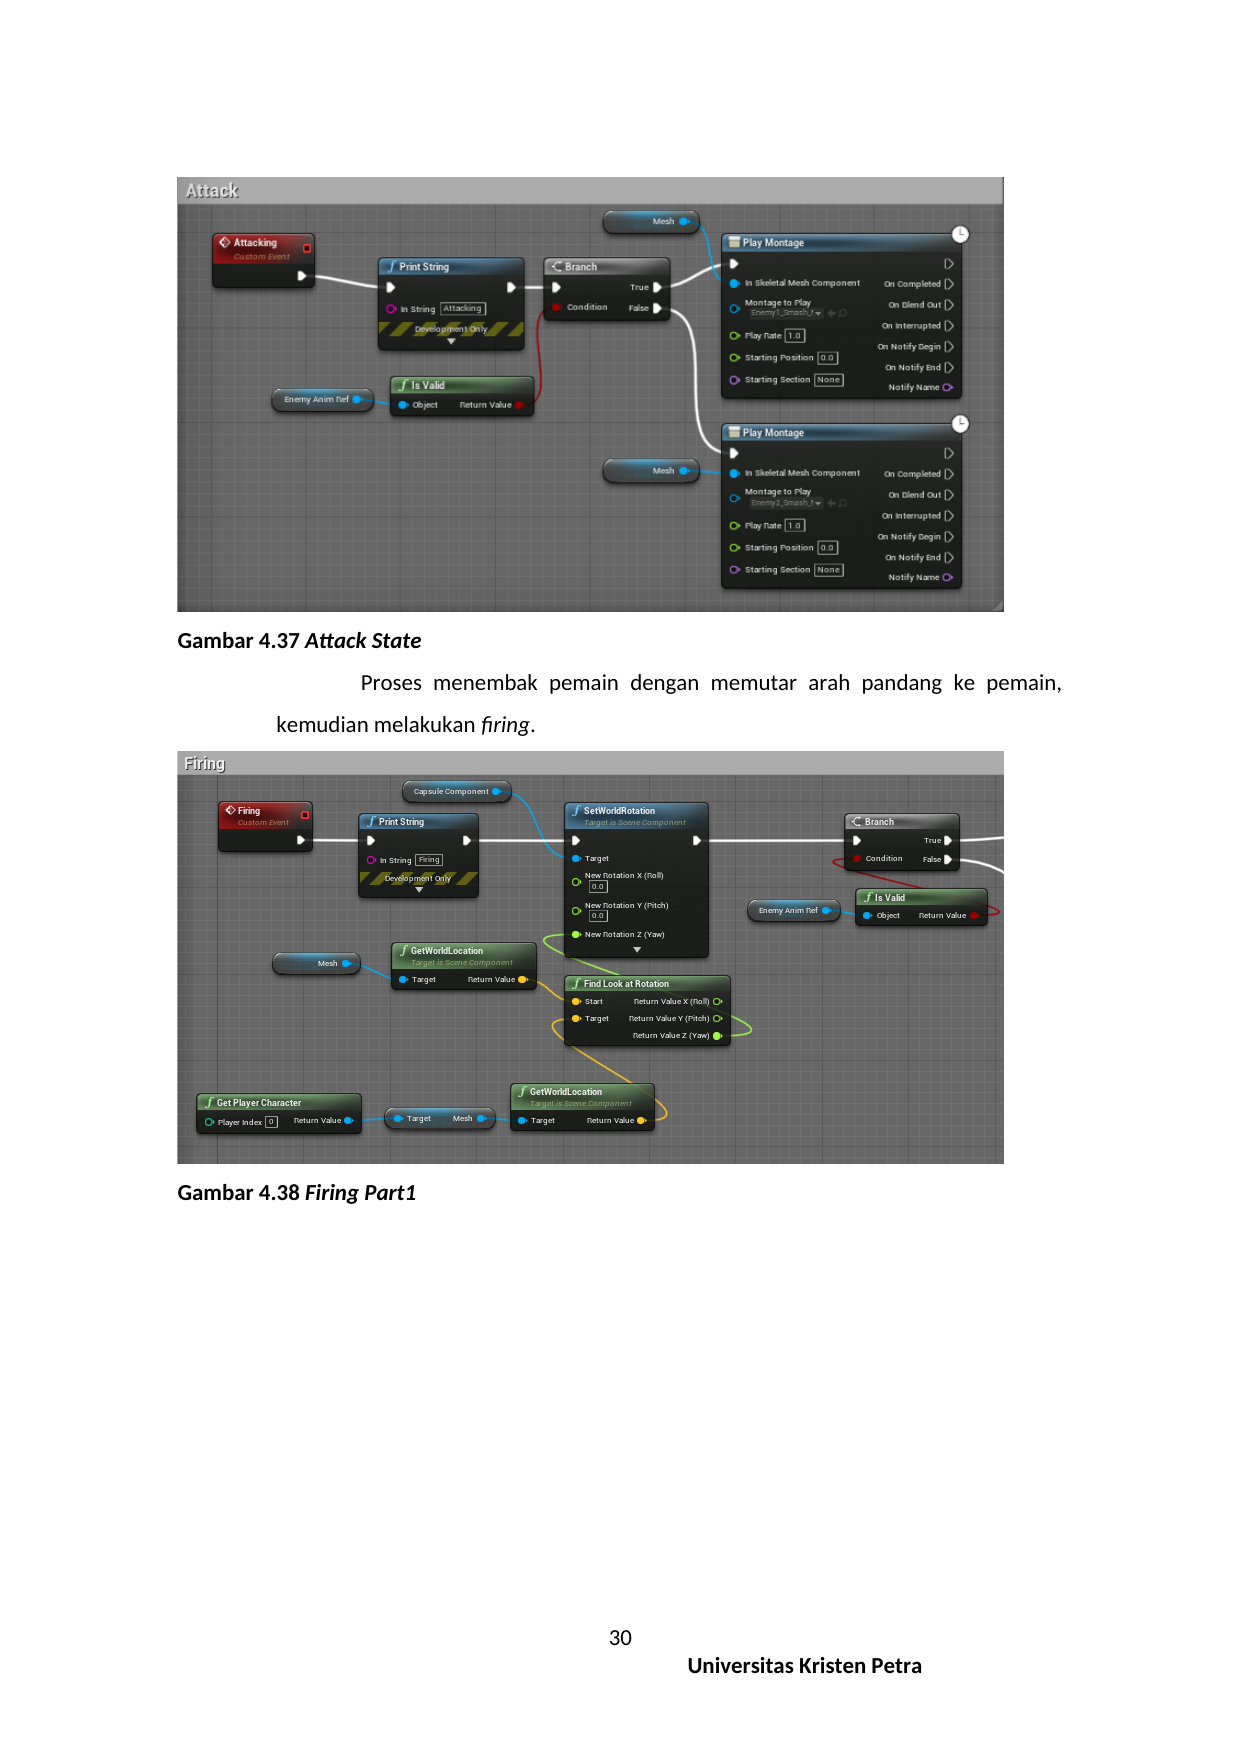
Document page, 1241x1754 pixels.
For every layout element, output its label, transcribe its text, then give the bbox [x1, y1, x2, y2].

picture [177, 751, 1004, 1164]
text Proses menembak pemain dengan memutar arah pandang ke pemain, kemudian melakukan firing. [276, 668, 1063, 738]
picture [177, 177, 1004, 612]
